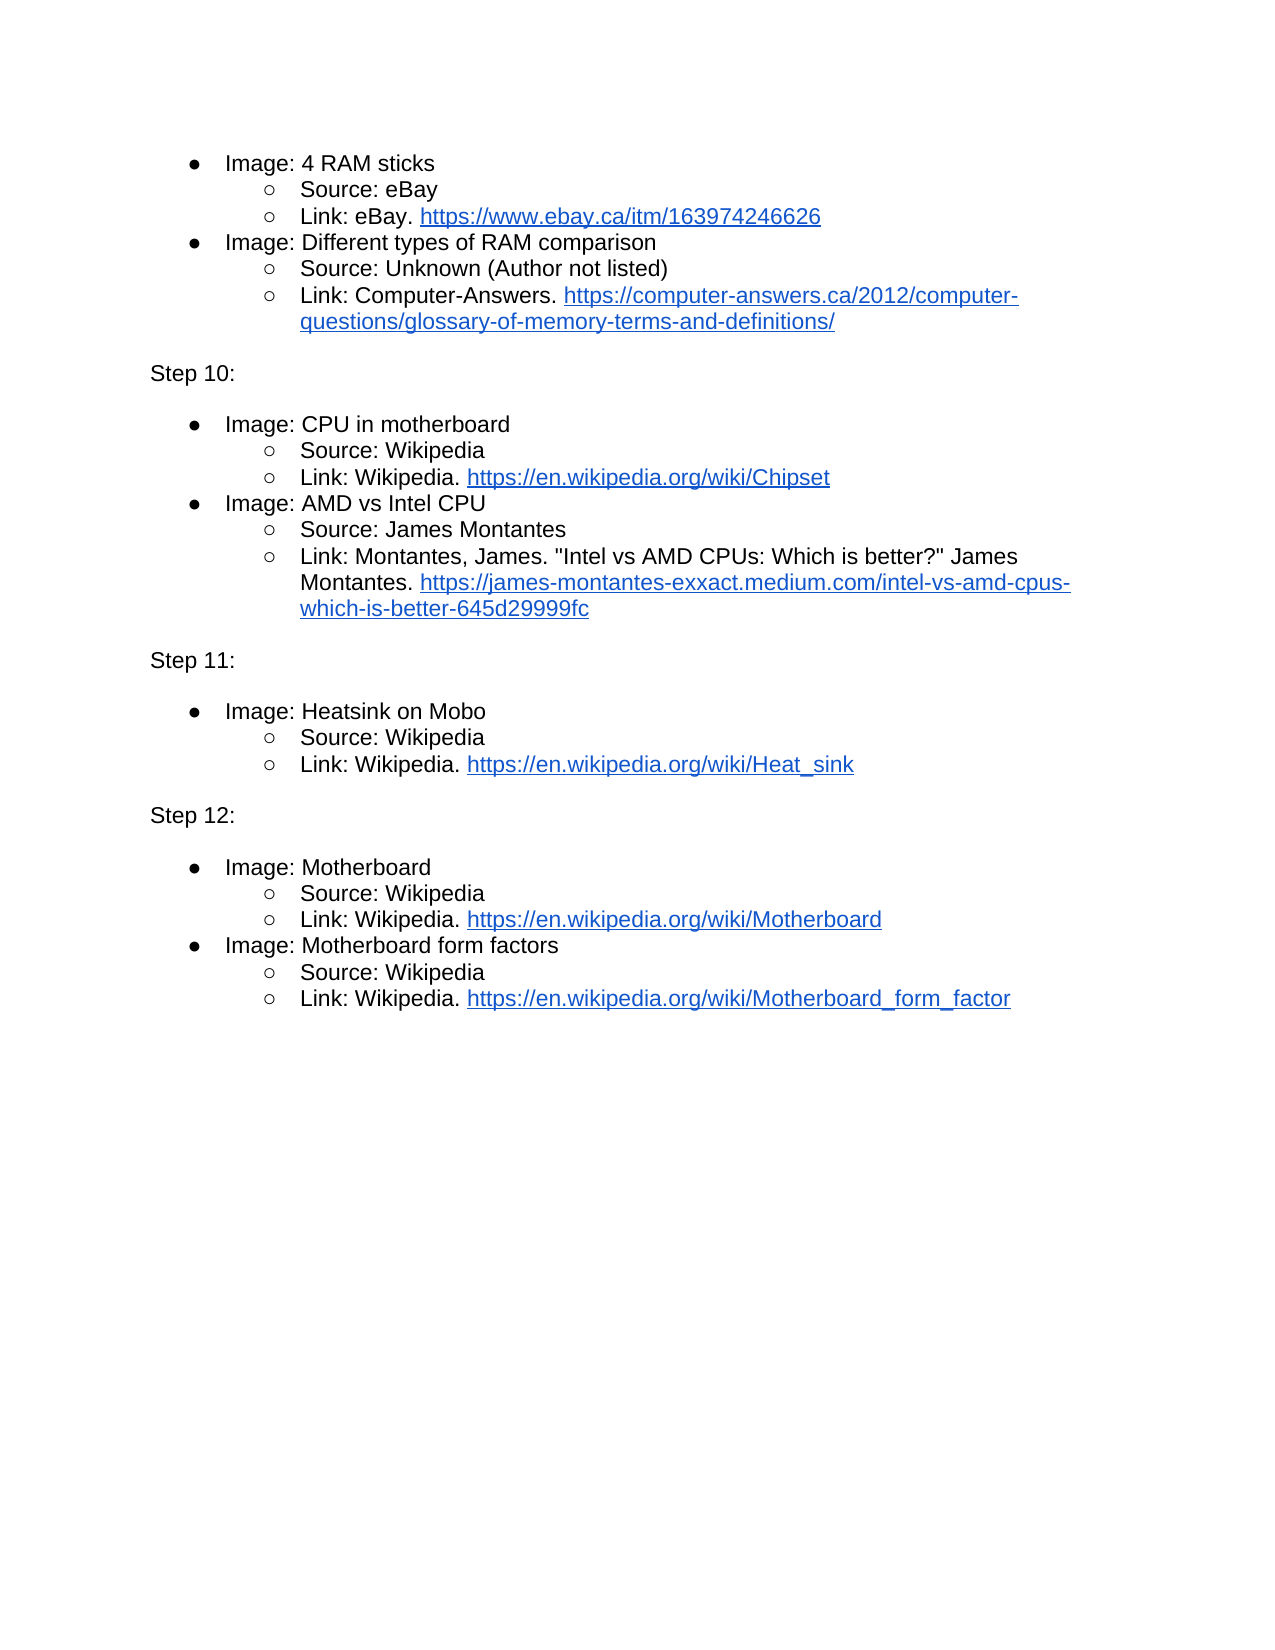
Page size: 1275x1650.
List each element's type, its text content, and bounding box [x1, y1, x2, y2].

list Image: Motherboard form factors [187, 932, 1125, 959]
list Source: Unknown (Author not listed) [262, 255, 1125, 282]
list Source: James Montantes [262, 516, 1125, 543]
list Link: Wikipedia. https://en.wikipedia.org/wiki/Chipset [262, 463, 1125, 490]
list Source: Wikipedia [262, 880, 1125, 906]
list Image: Different types of RAM comparison [187, 229, 1125, 255]
list Link: eBay. https://www.ebay.ca/itm/163974246626 [262, 203, 1125, 229]
text Step 10: [150, 359, 1125, 386]
text Step 11: [150, 647, 1125, 673]
list Link: Wikipedia. https://en.wikipedia.org/wiki/Motherboard_form_factor [262, 985, 1125, 1012]
list Source: Wikipedia [262, 724, 1125, 751]
list Image: Motherboard [187, 853, 1125, 880]
list Image: 4 RAM sticks [187, 150, 1125, 176]
list Link: Montantes, James. "Intel vs AMD CPUs: Which is better?" James Montantes. https://james-montantes-exxact.medium.com/intel-vs-amd-cpus-which-is-better-645d29999fc [262, 543, 1125, 622]
list Image: AMD vs Intel CPU [187, 490, 1125, 516]
text Step 12: [150, 802, 1125, 828]
list Source: eBay [262, 176, 1125, 203]
list Source: Wikipedia [262, 959, 1125, 985]
list Link: Wikipedia. https://en.wikipedia.org/wiki/Motherboard [262, 906, 1125, 932]
list Image: Heatsink on Mobo [187, 698, 1125, 724]
list Source: Wikipedia [262, 437, 1125, 463]
list Image: CPU in motherboard [187, 411, 1125, 437]
list Link: Computer-Answers. https://computer-answers.ca/2012/computer-questions/glossary-of-memory-terms-and-definitions/ [262, 282, 1125, 334]
list Link: Wikipedia. https://en.wikipedia.org/wiki/Heat_sink [262, 751, 1125, 777]
